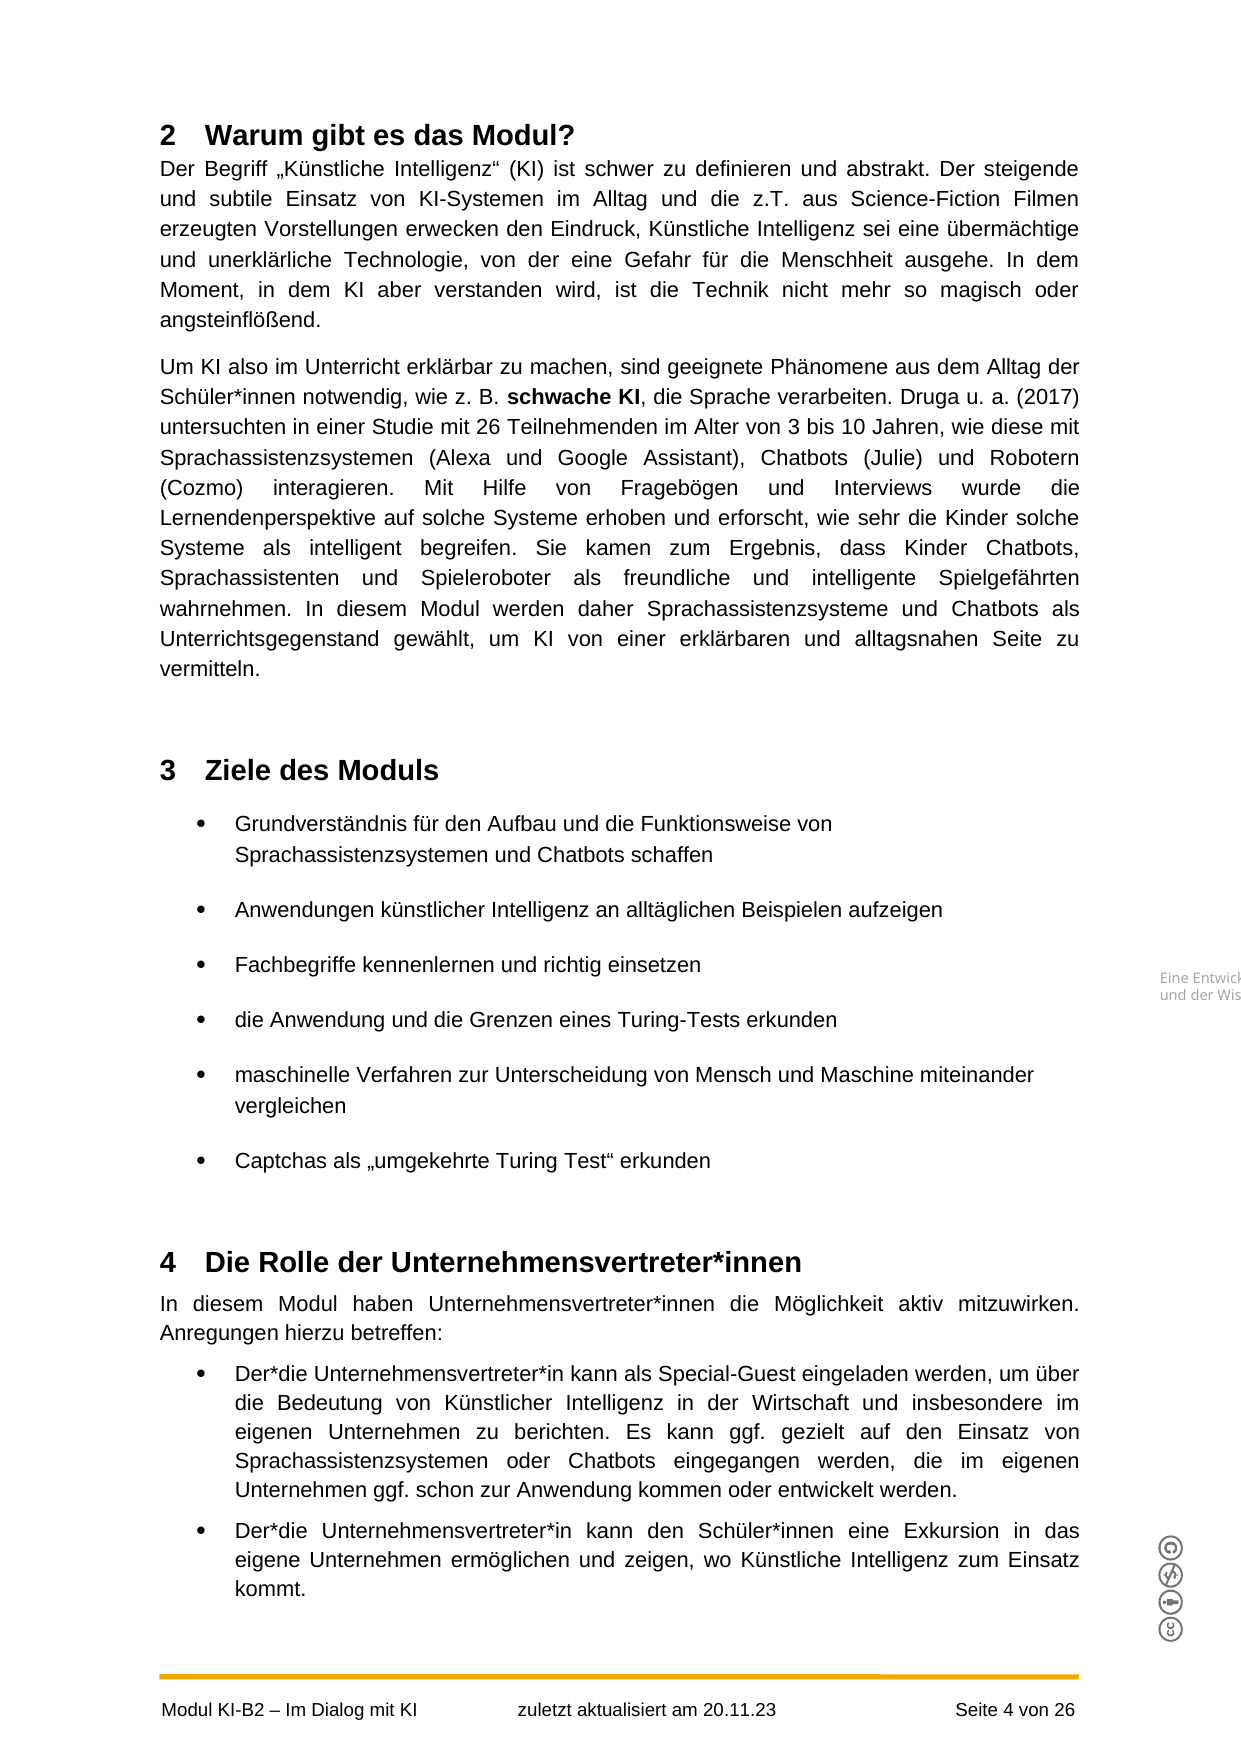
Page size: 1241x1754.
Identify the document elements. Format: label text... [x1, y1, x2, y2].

list In diesem Modul haben Unternehmensvertreter*innen die Möglichkeit aktiv mitzuwirken. Anregungen hierzu betreffen: [159, 1291, 1081, 1345]
list Der*die Unternehmensvertreter*in kann den Schüler*innen eine Exkursion in das eigene Unternehmen ermöglichen und zeigen, wo Künstliche Intelligenz zum Einsatz kommt. [197, 1518, 1081, 1601]
list die Anwendung und die Grenzen eines Turing-Tests erkunden [197, 1007, 1081, 1032]
list Fachbegriffe kennenlernen und richtig einsetzen [197, 952, 1081, 977]
text Der Begriff „Künstliche Intelligenz“ (KI) ist schwer zu definieren und abstrakt. Der steigende und subtile Einsatz von KI-Systemen im Alltag und die z.T. aus Science-Fiction Filmen erzeugten Vorstellungen erwecken den Eindruck, Künstliche Intelligenz sei eine übermächtige und unerklärliche Technologie, von der eine Gefahr für die Menschheit ausgehe. In dem Moment, in dem KI aber verstanden wird, ist die Technik nicht mehr so magisch oder angsteinflößend. [159, 156, 1081, 332]
text Um KI also im Unterricht erklärbar zu machen, sind geeignete Phänomene aus dem Alltag der Schüler*innen notwendig, wie z. B. schwache KI, die Sprache verarbeiten. Druga u. a. (2017) untersuchten in einer Studie mit 26 Teilnehmenden im Alter von 3 bis 10 Jahren, wie diese mit Sprachassistenzsystemen (Alexa und Google Assistant), Chatbots (Julie) und Robotern (Cozmo) interagieren. Mit Hilfe von Fragebögen und Interviews wurde die Lernendenperspektive auf solche Systeme erhoben und erforscht, wie sehr die Kinder solche Systeme als intelligent begreifen. Sie kamen zum Ergebnis, dass Kinder Chatbots, Sprachassistenten und Spieleroboter als freundliche und intelligente Spielgefährten wahrnehmen. In diesem Modul werden daher Sprachassistenzsysteme und Chatbots als Unterrichtsgegenstand gewählt, um KI von einer erklärbaren und alltagsnahen Seite zu vermitteln. [159, 354, 1081, 681]
list maschinelle Verfahren zur Unterscheidung von Mensch und Maschine miteinander vergleichen [197, 1062, 1081, 1118]
subtitle Die Rolle der Unternehmensvertreter*innen [159, 1244, 1081, 1278]
list Captchas als „umgekehrte Turing Test“ erkunden [197, 1148, 1081, 1173]
list Grundverständnis für den Aufbau und die Funktionsweise von Sprachassistenzsystemen und Chatbots schaffen [197, 811, 1081, 867]
subtitle Ziele des Moduls [159, 753, 1081, 786]
subtitle Warum gibt es das Modul? [159, 118, 1081, 152]
list Anwendungen künstlicher Intelligenz an alltäglichen Beispielen aufzeigen [197, 897, 1081, 922]
list Der*die Unternehmensvertreter*in kann als Special-Guest eingeladen werden, um über die Bedeutung von Künstlicher Intelligenz in der Wirtschaft und insbesondere im eigenen Unternehmen zu berichten. Es kann ggf. gezielt auf den Einsatz von Sprachassistenzsystemen oder Chatbots eingegangen werden, die im eigenen Unternehmen ggf. schon zur Anwendung kommen oder entwickelt werden. [197, 1361, 1081, 1502]
